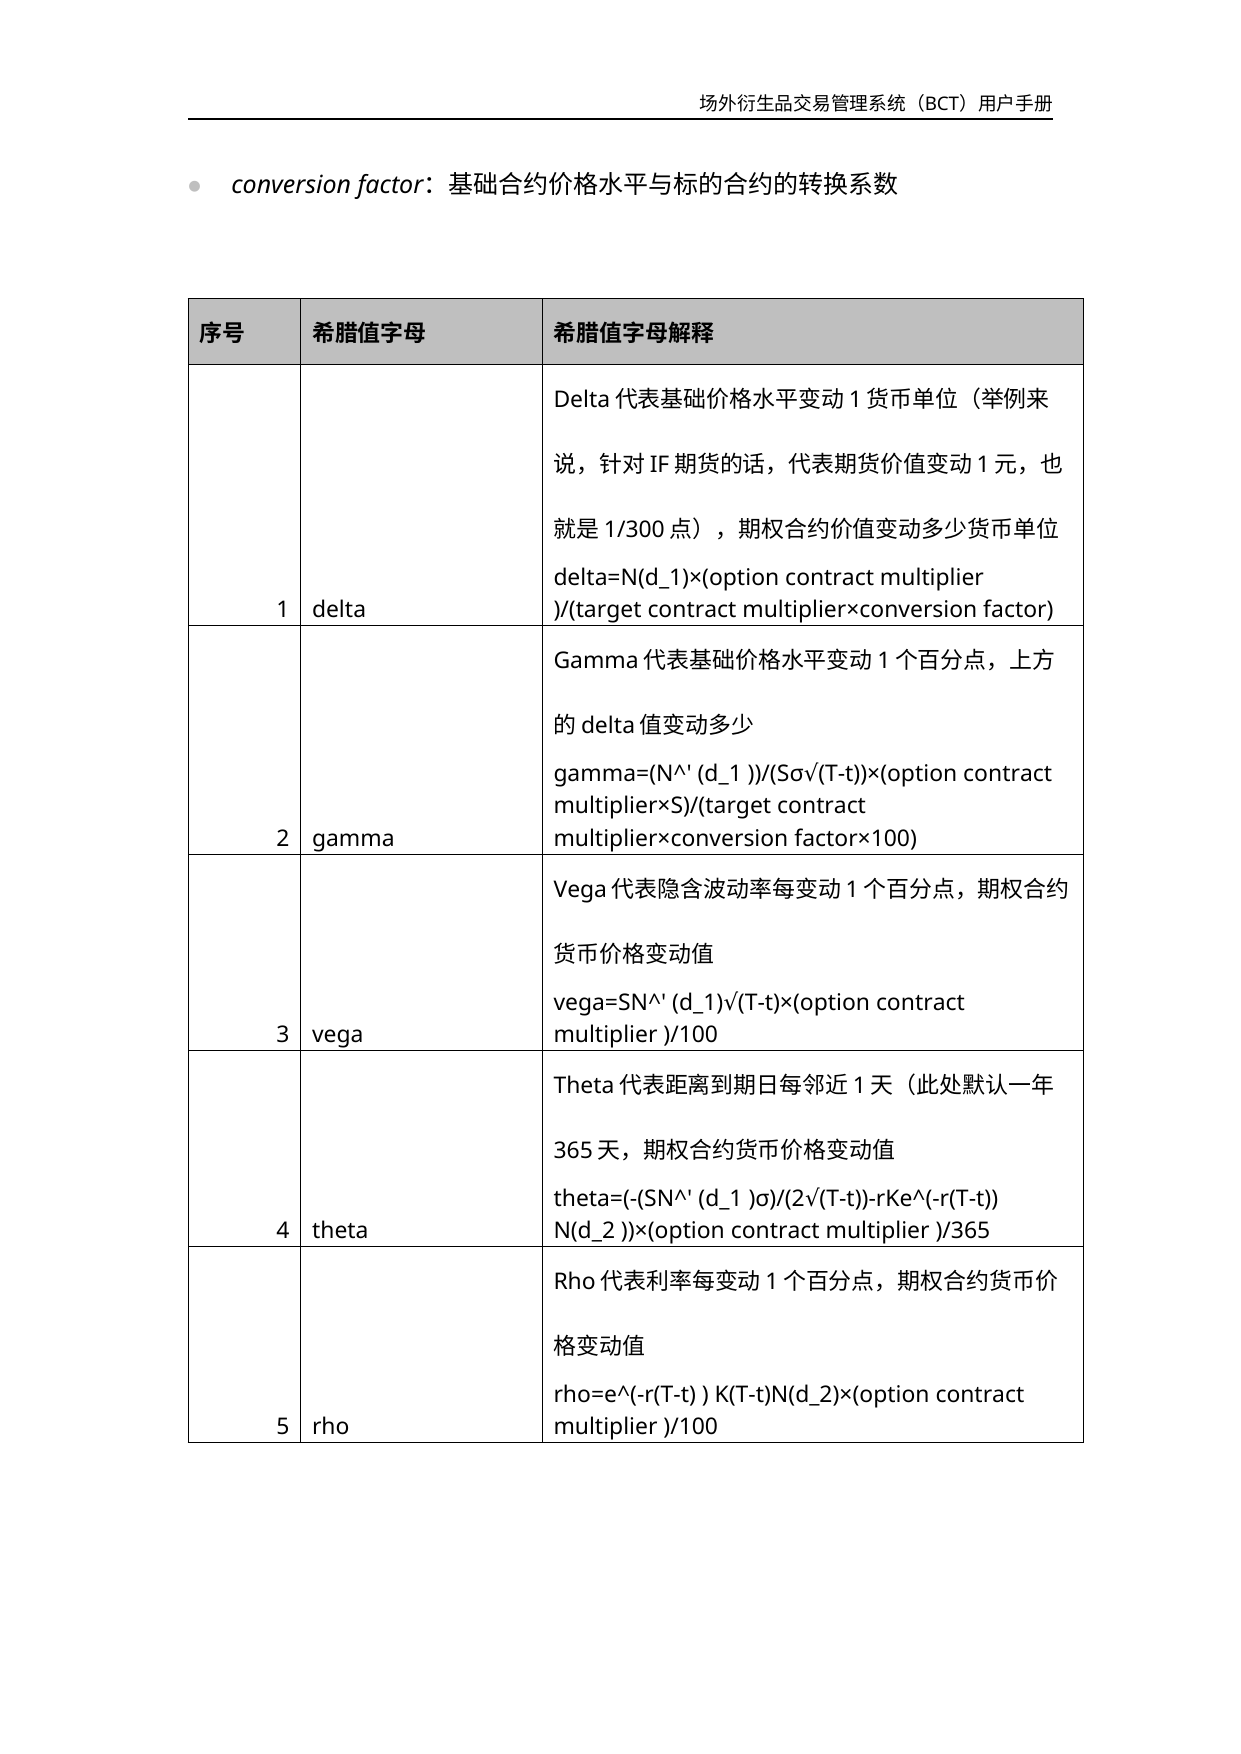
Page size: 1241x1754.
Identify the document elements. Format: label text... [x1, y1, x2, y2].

table_cell vega [301, 855, 542, 1050]
table_cell gamma [301, 626, 542, 854]
table_header 序号 [189, 299, 300, 364]
table_cell Rho代表利率每变动1个百分点，期权合约货币价格变动值 rho=e^(-r(T-t) ) K(T-t)N(d_2)×(option contract multiplier )/100 [543, 1247, 1083, 1442]
table_cell 3 [189, 855, 300, 1050]
table_cell 2 [189, 626, 300, 854]
table_cell rho [301, 1247, 542, 1442]
list conversion factor：基础合约价格水平与标的合约的转换系数 [187, 150, 1053, 215]
table_cell 5 [189, 1247, 300, 1442]
table_cell Theta代表距离到期日每邻近1天（此处默认一年365天，期权合约货币价格变动值 theta=(-(SN^' (d_1 )σ)/(2√(T-t))-rKe^(-r(T-t)) N(d_2 ))×(option contract multiplier )/365 [543, 1051, 1083, 1246]
table_cell Gamma代表基础价格水平变动1个百分点，上方的delta值变动多少 gamma=(N^' (d_1 ))/(Sσ√(T-t))×(option contract multiplier×S)/(target contract multiplier×conversion factor×100) [543, 626, 1083, 854]
table_cell 1 [189, 365, 300, 625]
table_cell 4 [189, 1051, 300, 1246]
table_cell theta [301, 1051, 542, 1246]
table_cell Vega代表隐含波动率每变动1个百分点，期权合约货币价格变动值 vega=SN^' (d_1)√(T-t)×(option contract multiplier )/100 [543, 855, 1083, 1050]
table_header 希腊值字母 [301, 299, 542, 364]
table_header 希腊值字母解释 [543, 299, 1083, 364]
table_cell delta [301, 365, 542, 625]
table_cell Delta代表基础价格水平变动1货币单位（举例来说，针对IF期货的话，代表期货价值变动1元，也就是1/300点），期权合约价值变动多少货币单位 delta=N(d_1)×(option contract multiplier )/(target contract multiplier×conversion factor) [543, 365, 1083, 625]
